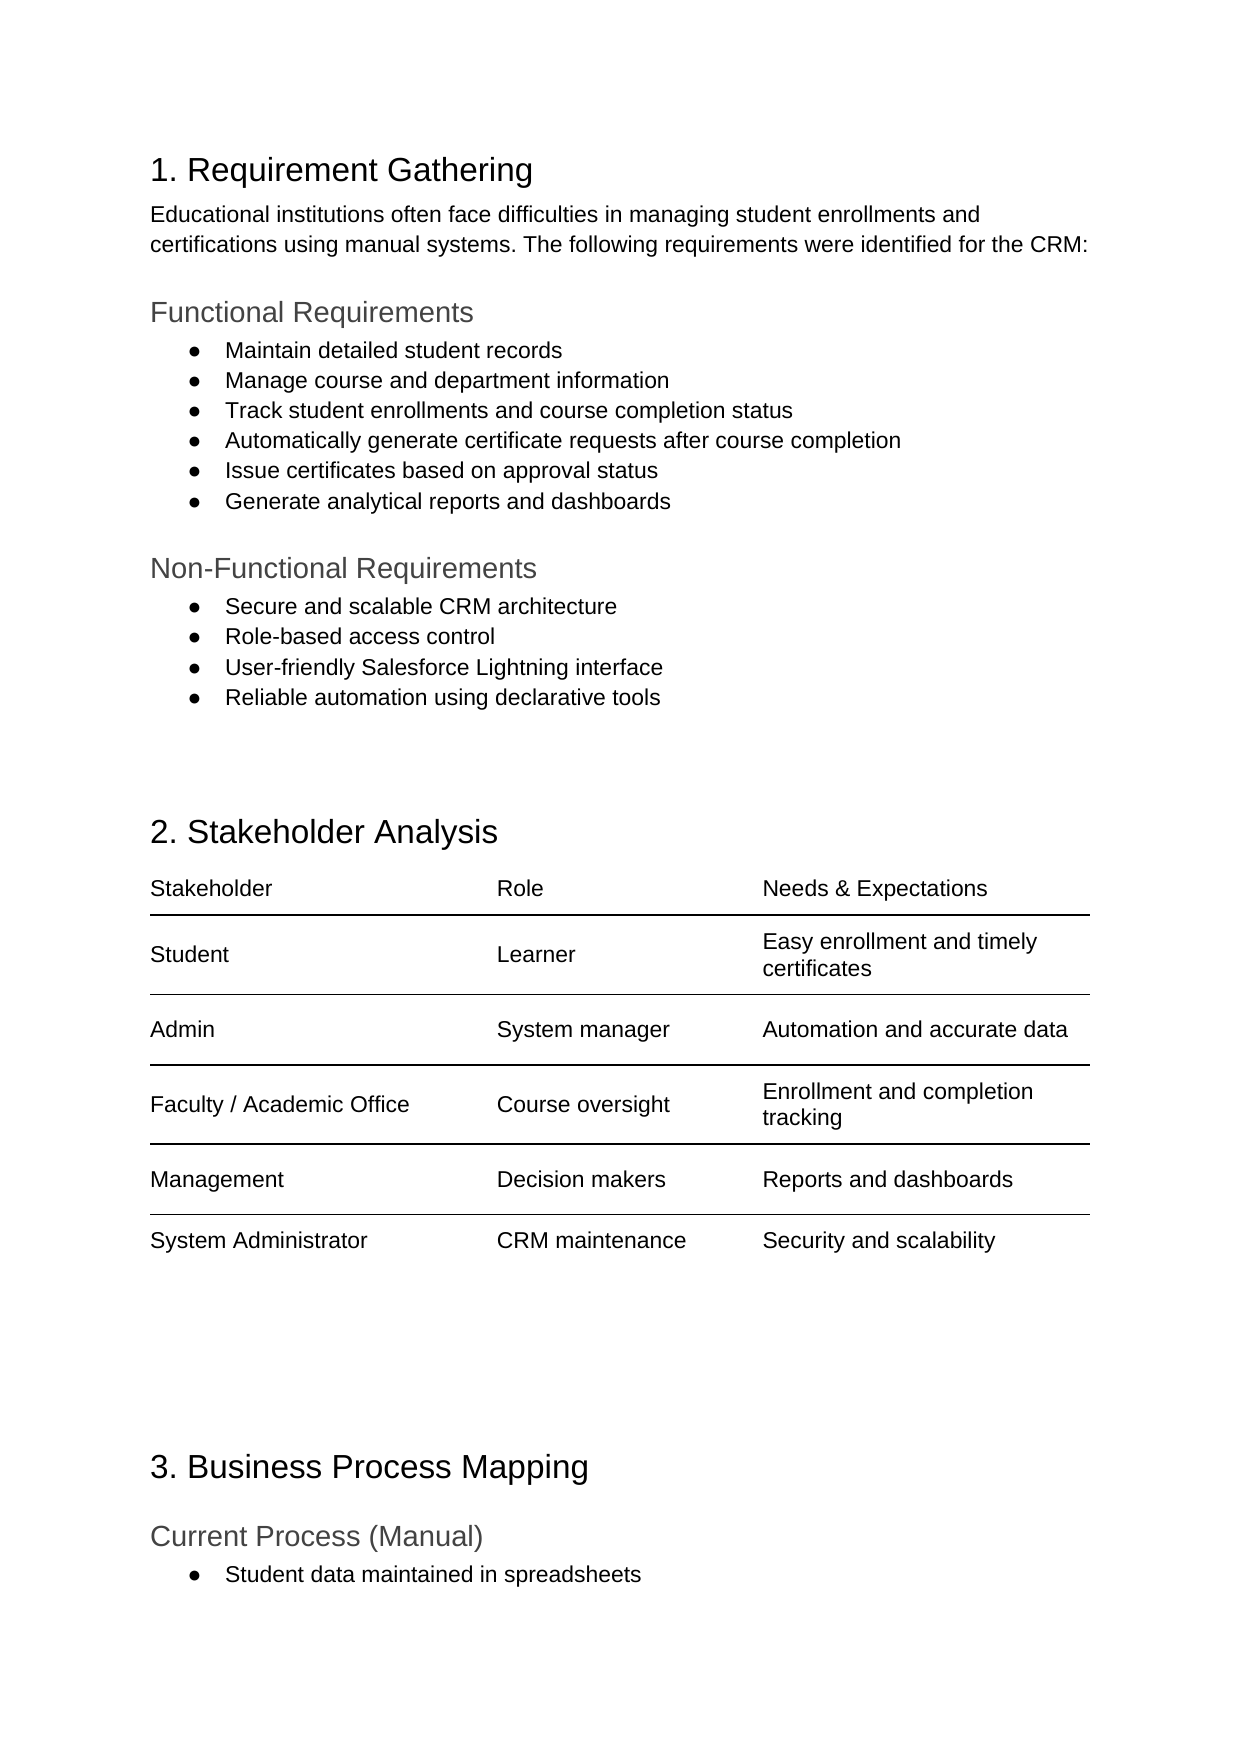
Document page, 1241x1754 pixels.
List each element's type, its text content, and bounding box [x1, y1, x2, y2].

list Track student enrollments and course completion status [187, 397, 1090, 423]
list Issue certificates based on approval status [187, 457, 1090, 484]
list Manage course and department information [187, 367, 1090, 393]
table_header Stakeholder [150, 863, 484, 914]
list Reliable automation using declarative tools [187, 684, 1090, 710]
list Secure and scalable CRM architecture [187, 593, 1090, 619]
table_cell CRM maintenance [484, 1215, 750, 1291]
list Maintain detailed student records [187, 337, 1090, 363]
table_cell Faculty / Academic Office [150, 1066, 484, 1143]
table_cell Decision makers [484, 1145, 750, 1213]
table_cell Enrollment and completion tracking [750, 1066, 1090, 1143]
table_cell Student [150, 916, 484, 993]
table_cell System manager [484, 995, 750, 1064]
list Automatically generate certificate requests after course completion [187, 427, 1090, 453]
table_header Needs & Expectations [750, 863, 1090, 914]
table_cell Admin [150, 995, 484, 1064]
table_cell System Administrator [150, 1215, 484, 1291]
subtitle 3. Business Process Mapping [150, 1447, 1090, 1486]
subtitle Non‑Functional Requirements [150, 551, 1090, 585]
table_cell Security and scalability [750, 1215, 1090, 1291]
subtitle 2. Stakeholder Analysis [150, 812, 1090, 850]
list User‑friendly Salesforce Lightning interface [187, 653, 1090, 680]
list Generate analytical reports and dashboards [187, 488, 1090, 514]
list Student data maintained in spreadsheets [187, 1561, 1090, 1587]
table_cell Easy enrollment and timely certificates [750, 916, 1090, 993]
subtitle 1. Requirement Gathering [150, 150, 1090, 188]
table_cell Management [150, 1145, 484, 1213]
subtitle Functional Requirements [150, 295, 1090, 328]
table_cell Reports and dashboards [750, 1145, 1090, 1213]
text Educational institutions often face difficulties in managing student enrollments and certifications using manual systems. The following requirements were identified for the CRM: [150, 201, 1090, 257]
table_cell Course oversight [484, 1066, 750, 1143]
table_cell Learner [484, 916, 750, 993]
table_header Role [484, 863, 750, 914]
list Role‑based access control [187, 623, 1090, 649]
table_cell Automation and accurate data [750, 995, 1090, 1064]
subtitle Current Process (Manual) [150, 1519, 1090, 1553]
